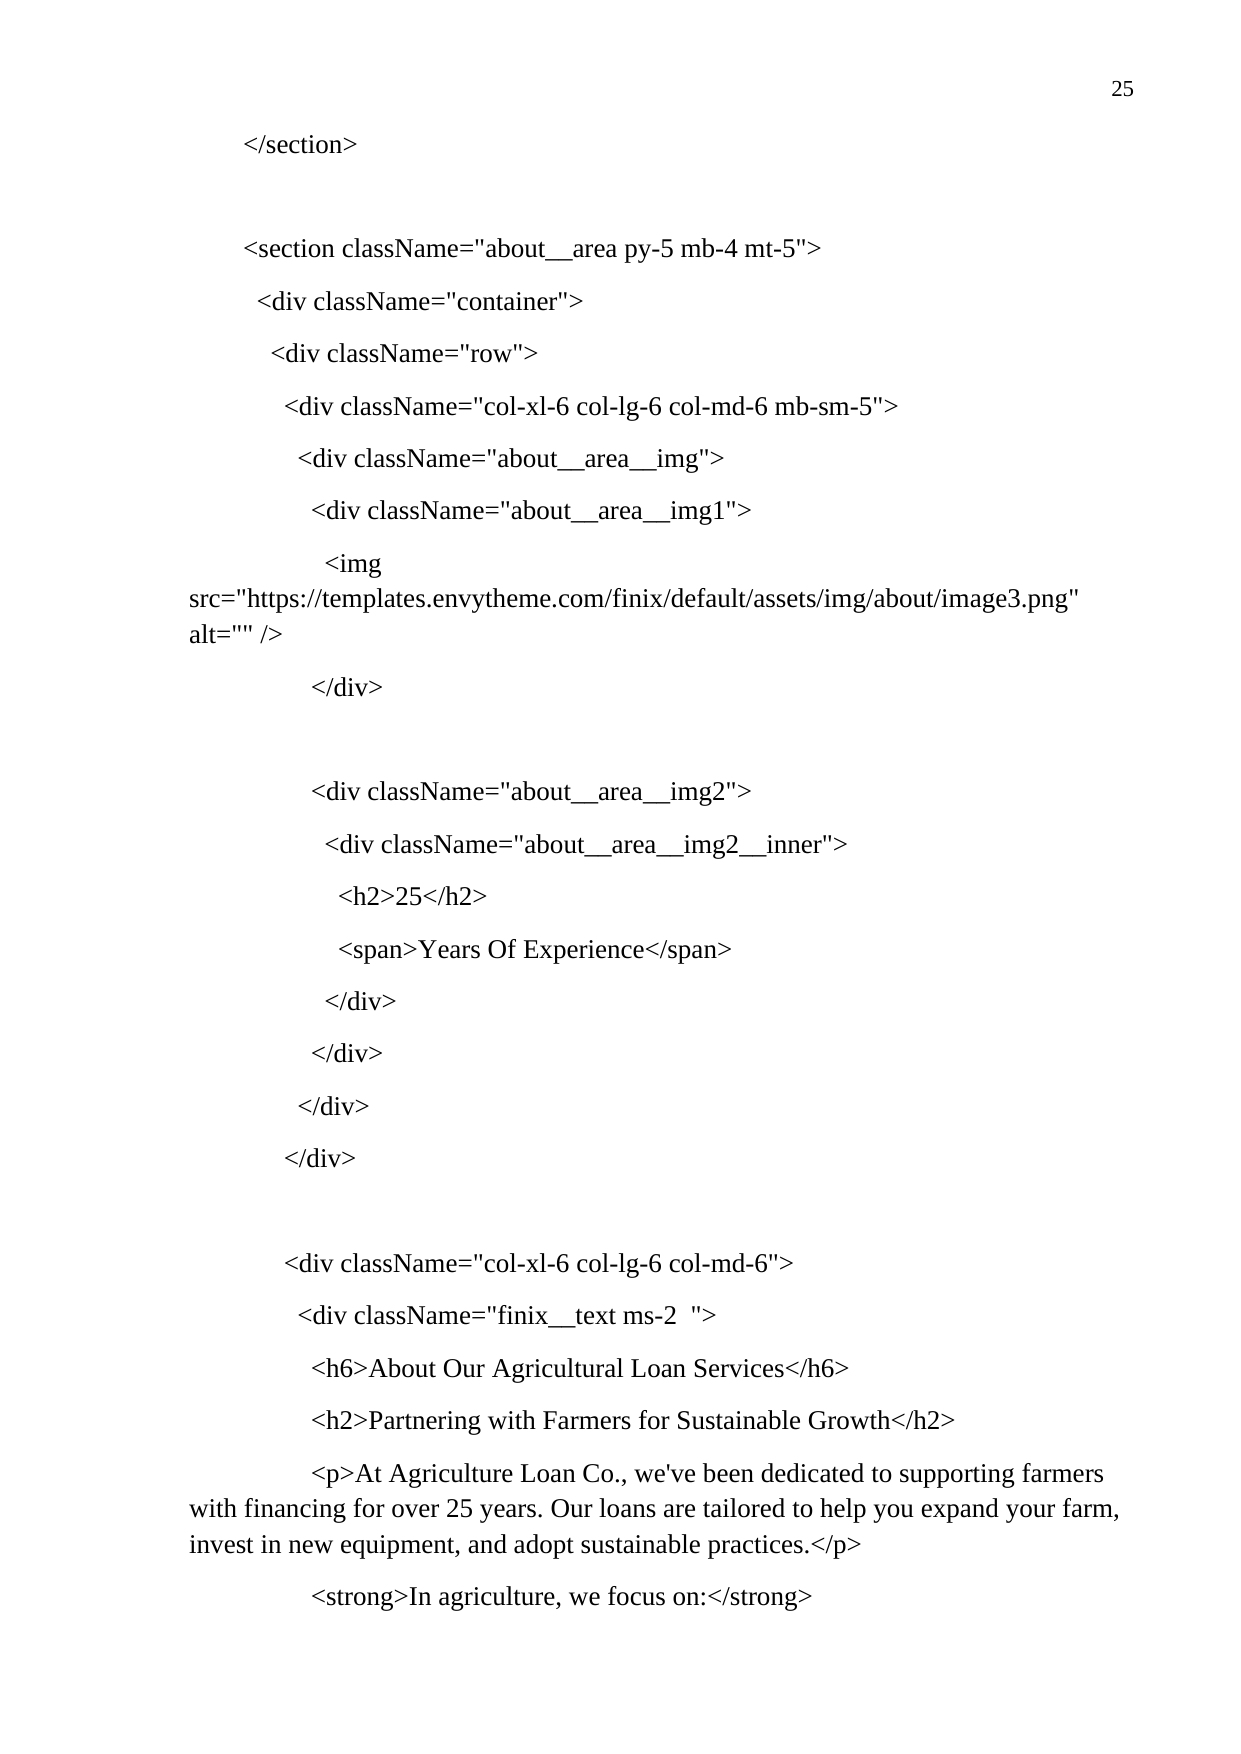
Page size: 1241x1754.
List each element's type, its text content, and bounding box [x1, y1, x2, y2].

text <p>At Agriculture Loan Co., we've been dedicated to supporting farmers with financing for over 25 years. Our loans are tailored to help you expand your farm, invest in new equipment, and adopt sustainable practices.</p> [189, 1457, 1134, 1559]
text <div className="col-xl-6 col-lg-6 col-md-6"> [189, 1247, 1134, 1278]
text <div className="about__area__img1"> [189, 494, 1134, 526]
text <span>Years Of Experience</span> [189, 933, 1134, 964]
text <div className="about__area__img2__inner"> [189, 828, 1134, 859]
text </div> [189, 985, 1134, 1016]
text <h2>25</h2> [189, 880, 1134, 911]
text </section> [189, 128, 1134, 159]
text <div className="col-xl-6 col-lg-6 col-md-6 mb-sm-5"> [189, 390, 1134, 421]
text </div> [189, 671, 1134, 702]
text <h6>About Our Agricultural Loan Services</h6> [189, 1352, 1134, 1383]
text <div className="container"> [189, 285, 1134, 316]
text <div className="about__area__img"> [189, 442, 1134, 473]
text <div className="finix__text ms-2 "> [189, 1299, 1134, 1331]
text </div> [189, 1090, 1134, 1121]
text </div> [189, 1142, 1134, 1173]
text <div className="row"> [189, 337, 1134, 368]
text <section className="about__area py-5 mb-4 mt-5"> [189, 232, 1134, 264]
text <strong>In agriculture, we focus on:</strong> [189, 1581, 1134, 1612]
text <h2>Partnering with Farmers for Sustainable Growth</h2> [189, 1404, 1134, 1435]
text </div> [189, 1037, 1134, 1069]
text <div className="about__area__img2"> [189, 776, 1134, 807]
text <img src="https://templates.envytheme.com/finix/default/assets/img/about/image3.png" alt="" /> [189, 547, 1134, 649]
